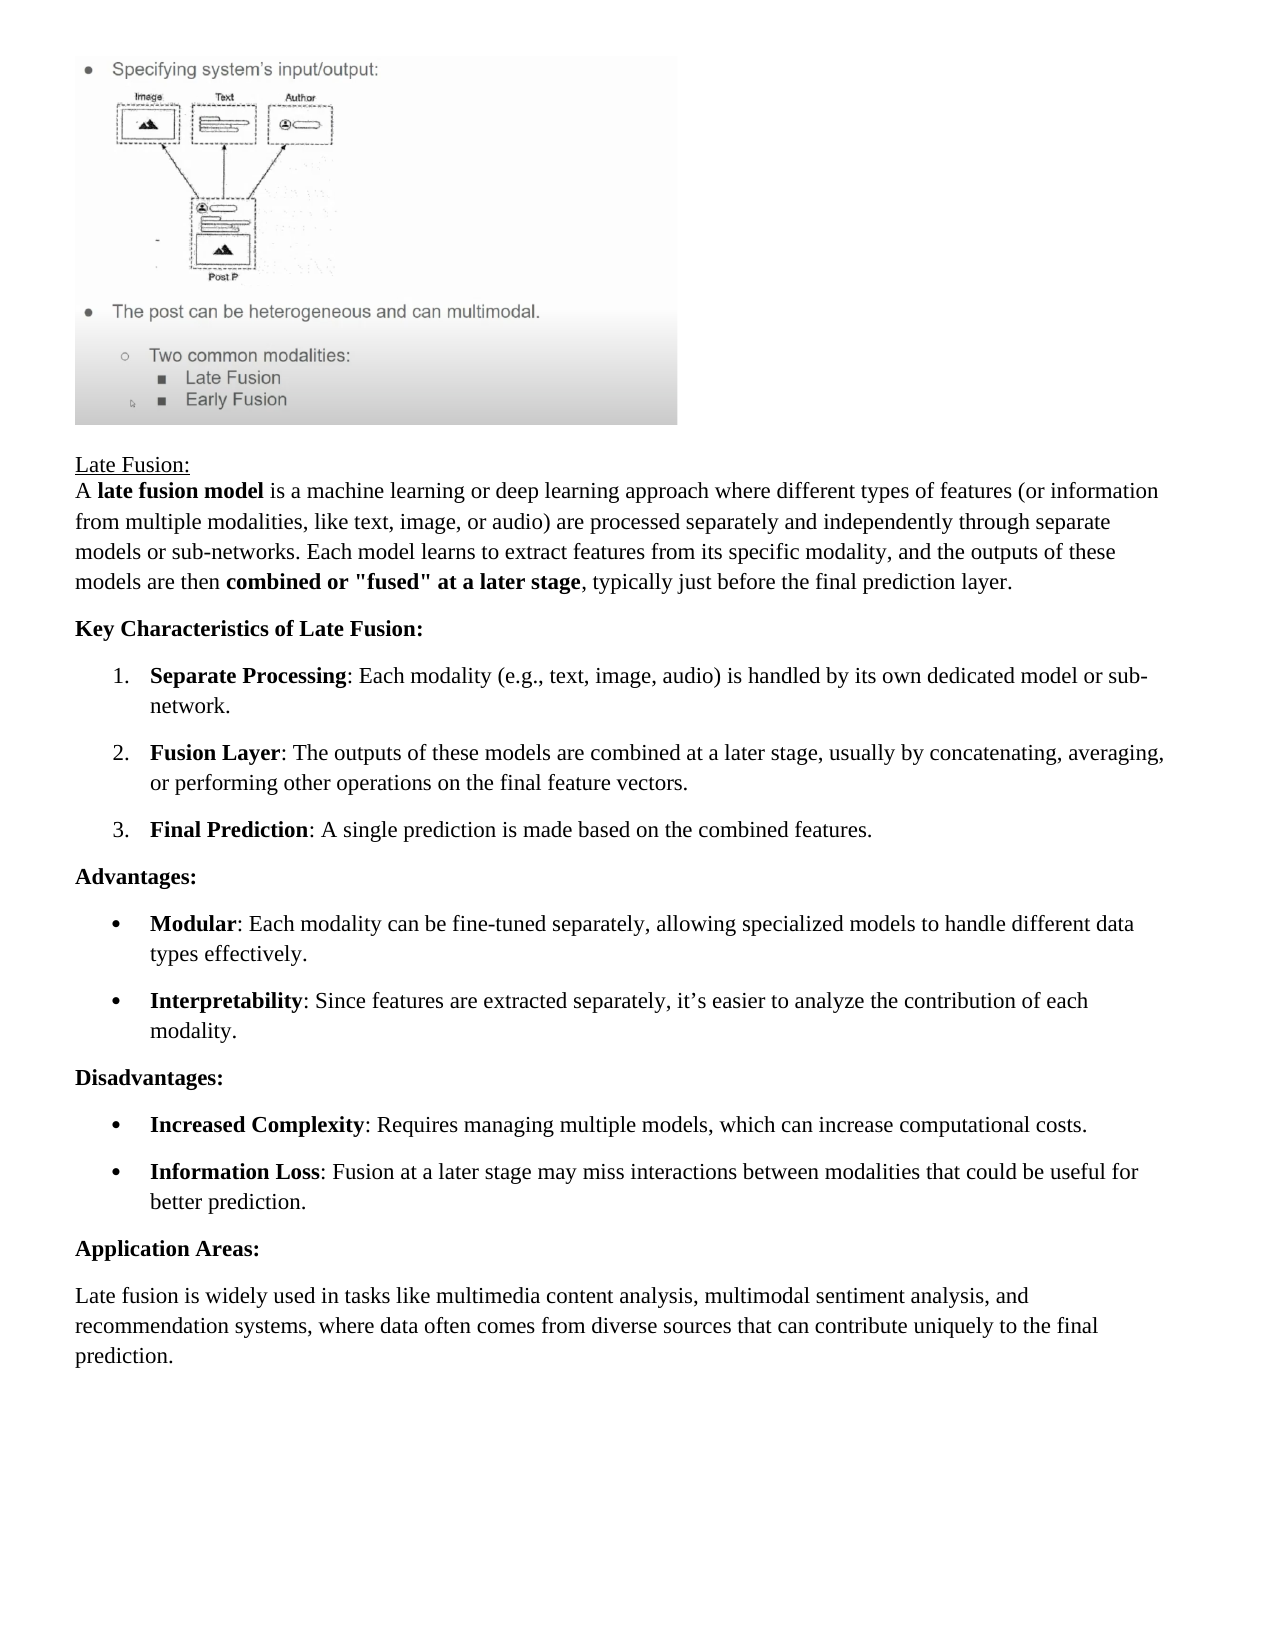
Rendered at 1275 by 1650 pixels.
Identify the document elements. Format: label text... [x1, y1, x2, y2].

picture [75, 56, 678, 425]
text Late Fusion: [75, 451, 1172, 477]
list Fusion Layer: The outputs of these models are combined at a later stage, usually by concatenating, averaging, or performing other operations on the final feature vectors. [112, 739, 1172, 796]
list Final Prediction: A single prediction is made based on the combined features. [112, 816, 1172, 842]
text Advantages: [75, 863, 1172, 889]
list Separate Processing: Each modality (e.g., text, image, audio) is handled by its own dedicated model or sub-network. [112, 662, 1172, 718]
text Disadvantages: [75, 1064, 1172, 1090]
text A late fusion model is a machine learning or deep learning approach where different types of features (or information from multiple modalities, like text, image, or audio) are processed separately and independently through separate models or sub-networks. Each model learns to extract features from its specific modality, and the outputs of these models are then combined or "fused" at a later stage, typically just before the final prediction layer. [75, 477, 1172, 594]
list Information Loss: Fusion at a later stage may miss interactions between modalities that could be useful for better prediction. [112, 1158, 1172, 1214]
text Late fusion is widely used in tasks like multimedia content analysis, multimodal sentiment analysis, and recommendation systems, where data often comes from diverse sources that can contribute uniquely to the final prediction. [75, 1282, 1172, 1368]
list Modular: Each modality can be fine-tuned separately, allowing specialized models to handle different data types effectively. [112, 910, 1172, 966]
list Increased Complexity: Requires managing multiple models, which can increase computational costs. [112, 1111, 1172, 1137]
text Application Areas: [75, 1235, 1172, 1261]
text Key Characteristics of Late Fusion: [75, 615, 1172, 641]
list Interpretability: Since features are extracted separately, it’s easier to analyze the contribution of each modality. [112, 987, 1172, 1043]
